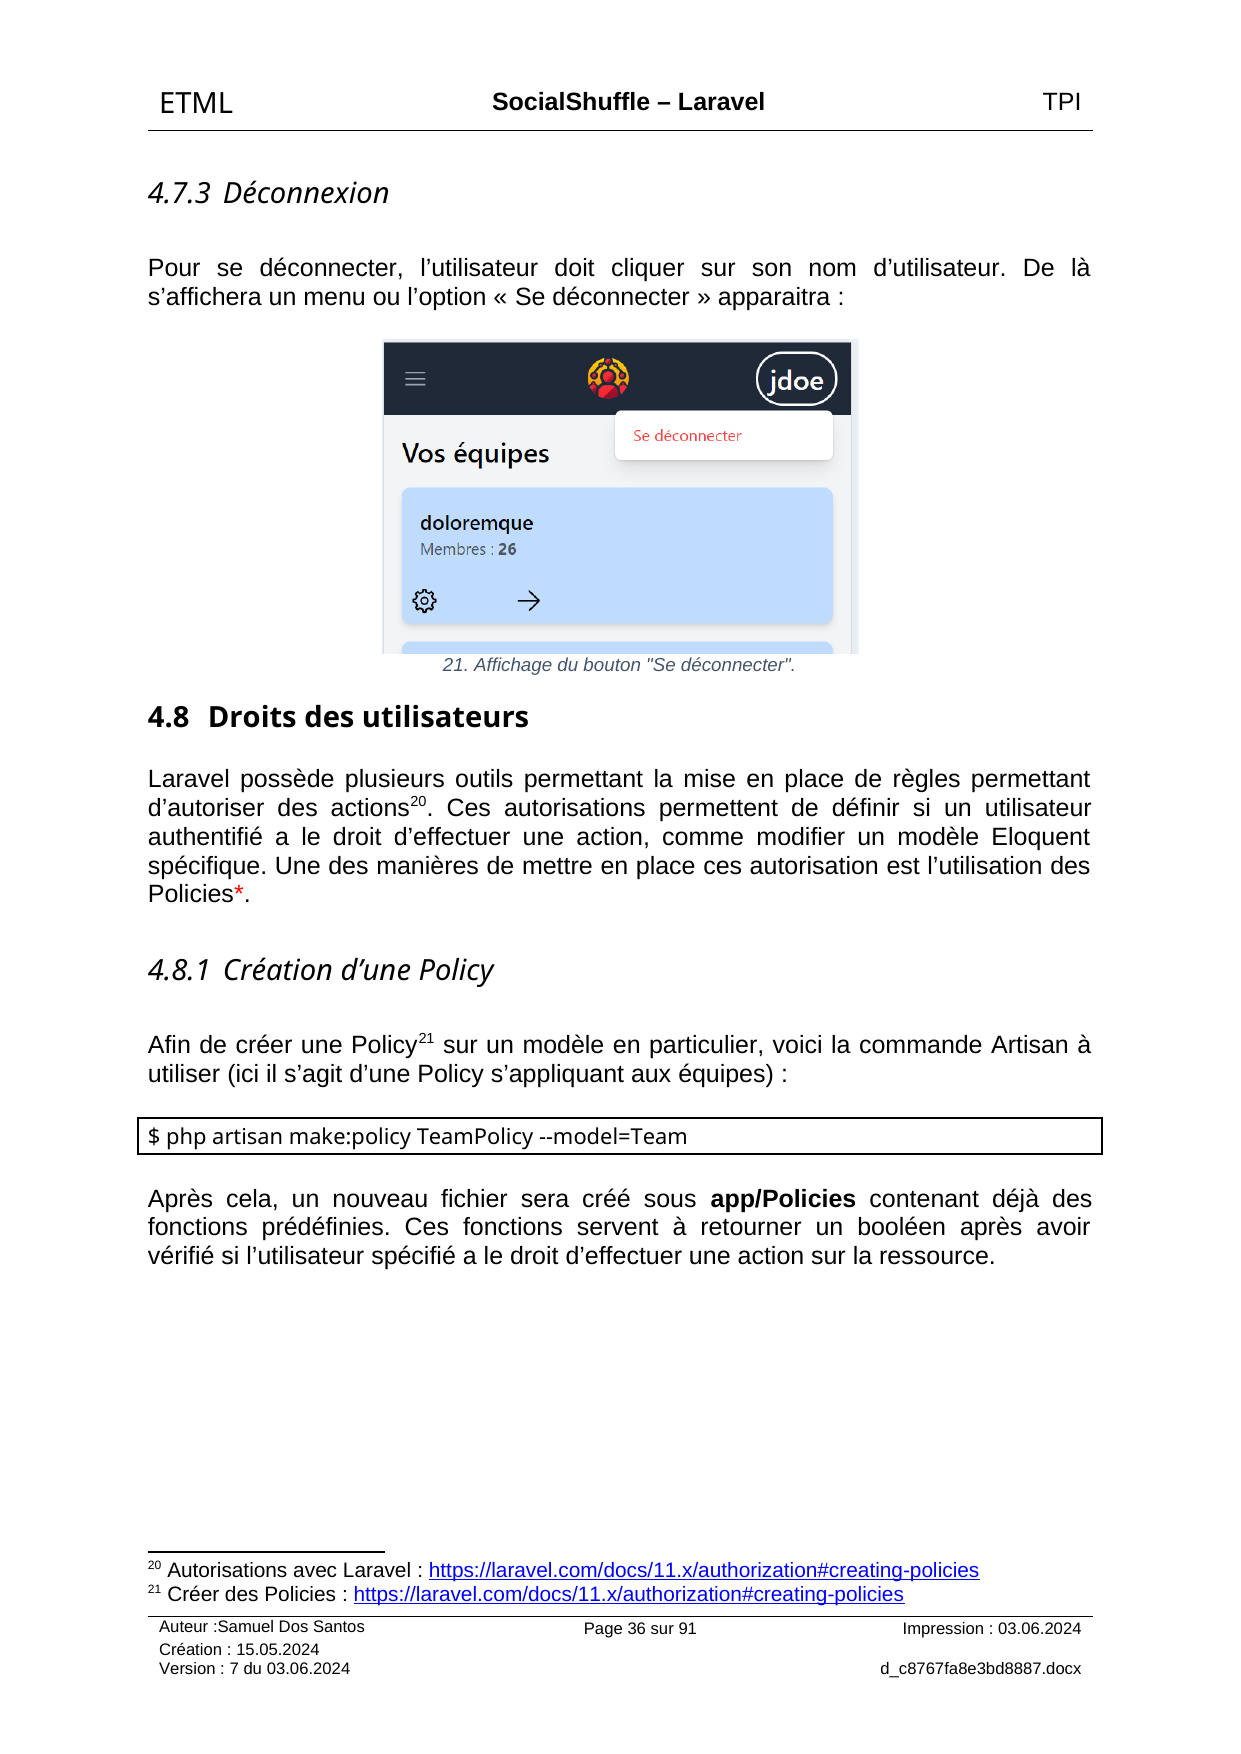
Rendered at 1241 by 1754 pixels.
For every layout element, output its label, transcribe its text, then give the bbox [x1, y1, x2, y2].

picture [381, 339, 859, 654]
text Après cela, un nouveau fichier sera créé sous app/Policies contenant déjà des fonctions prédéfinies. Ces fonctions servent à retourner un booléen après avoir vérifié si l’utilisateur spécifié a le droit d’effectuer une action sur la ressource. [148, 1183, 1092, 1270]
subtitle Création d’une Policy [148, 949, 1092, 989]
text Pour se déconnecter, l’utilisateur doit cliquer sur son nom d’utilisateur. De là s’affichera un menu ou l’option « Se déconnecter » apparaitra : [148, 253, 1092, 310]
text $ php artisan make:policy TeamPolicy --model=Team [139, 1119, 1101, 1153]
subtitle Droits des utilisateurs [148, 696, 1092, 736]
text Afin de créer une Policy sur un modèle en particulier, voici la commande Artisan à utiliser (ici il s’agit d’une Policy s’appliquant aux équipes) : [148, 1030, 1092, 1088]
subtitle Déconnexion [148, 172, 1092, 212]
text Laravel possède plusieurs outils permettant la mise en place de règles permettant d’autoriser des actions. Ces autorisations permettent de définir si un utilisateur authentifié a le droit d’effectuer une action, comme modifier un modèle Eloquent spécifique. Une des manières de mettre en place ces autorisation est l’utilisation des Policies*. [148, 764, 1092, 908]
